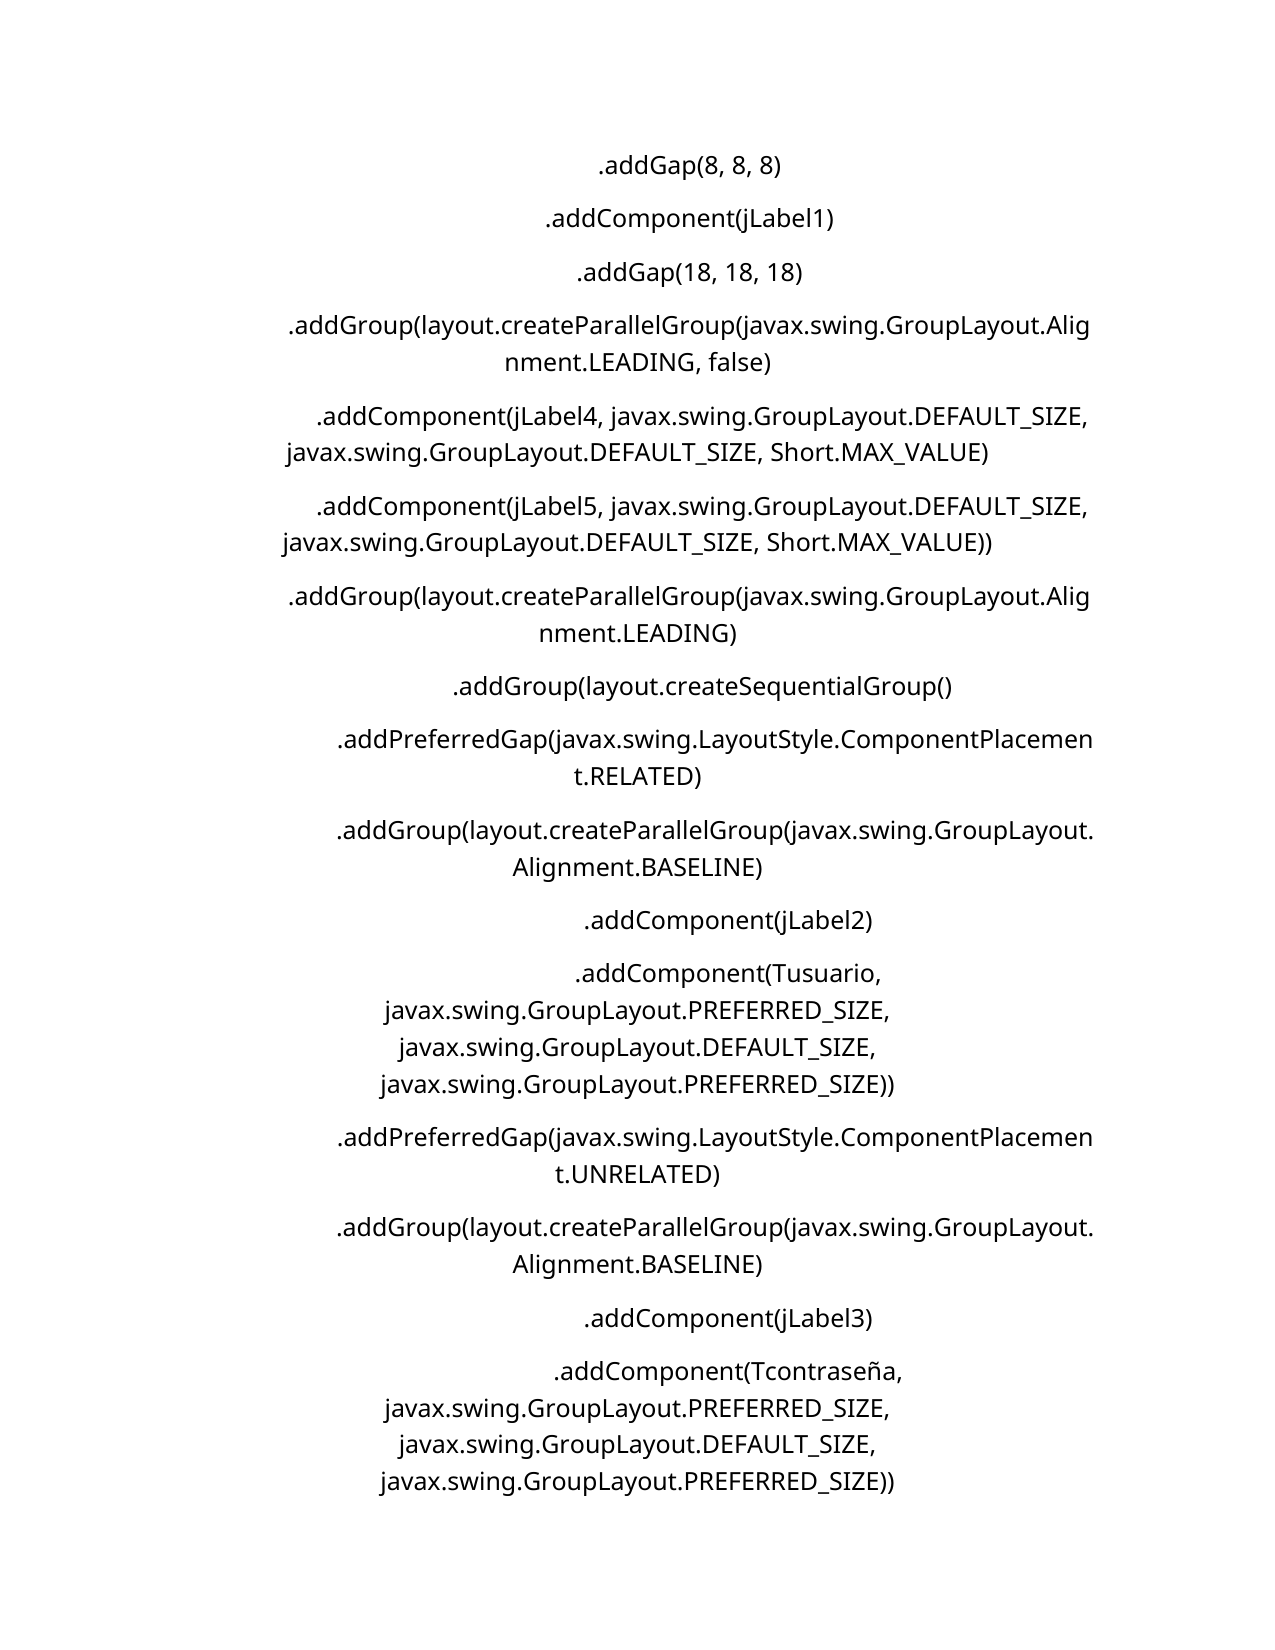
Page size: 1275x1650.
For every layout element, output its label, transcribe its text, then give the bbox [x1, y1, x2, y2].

text .addGap(8, 8, 8) [177, 148, 1098, 182]
text .addPreferredGap(javax.swing.LayoutStyle.ComponentPlacement.UNRELATED) [177, 1120, 1098, 1191]
text .addComponent(jLabel1) [177, 201, 1098, 235]
text .addGroup(layout.createParallelGroup(javax.swing.GroupLayout.Alignment.BASELINE) [177, 812, 1098, 883]
text .addGroup(layout.createParallelGroup(javax.swing.GroupLayout.Alignment.LEADING) [177, 578, 1098, 649]
text .addPreferredGap(javax.swing.LayoutStyle.ComponentPlacement.RELATED) [177, 722, 1098, 793]
text .addGroup(layout.createSequentialGroup() [177, 669, 1098, 703]
text .addGap(18, 18, 18) [177, 254, 1098, 288]
text .addGroup(layout.createParallelGroup(javax.swing.GroupLayout.Alignment.LEADING, false) [177, 308, 1098, 379]
text .addComponent(jLabel5, javax.swing.GroupLayout.DEFAULT_SIZE, javax.swing.GroupLayout.DEFAULT_SIZE, Short.MAX_VALUE)) [177, 488, 1098, 559]
text .addComponent(jLabel3) [177, 1300, 1098, 1334]
text .addComponent(Tcontraseña, javax.swing.GroupLayout.PREFERRED_SIZE, javax.swing.GroupLayout.DEFAULT_SIZE, javax.swing.GroupLayout.PREFERRED_SIZE)) [177, 1354, 1098, 1498]
text .addComponent(Tusuario, javax.swing.GroupLayout.PREFERRED_SIZE, javax.swing.GroupLayout.DEFAULT_SIZE, javax.swing.GroupLayout.PREFERRED_SIZE)) [177, 956, 1098, 1100]
text .addComponent(jLabel4, javax.swing.GroupLayout.DEFAULT_SIZE, javax.swing.GroupLayout.DEFAULT_SIZE, Short.MAX_VALUE) [177, 398, 1098, 469]
text .addGroup(layout.createParallelGroup(javax.swing.GroupLayout.Alignment.BASELINE) [177, 1210, 1098, 1281]
text .addComponent(jLabel2) [177, 903, 1098, 937]
